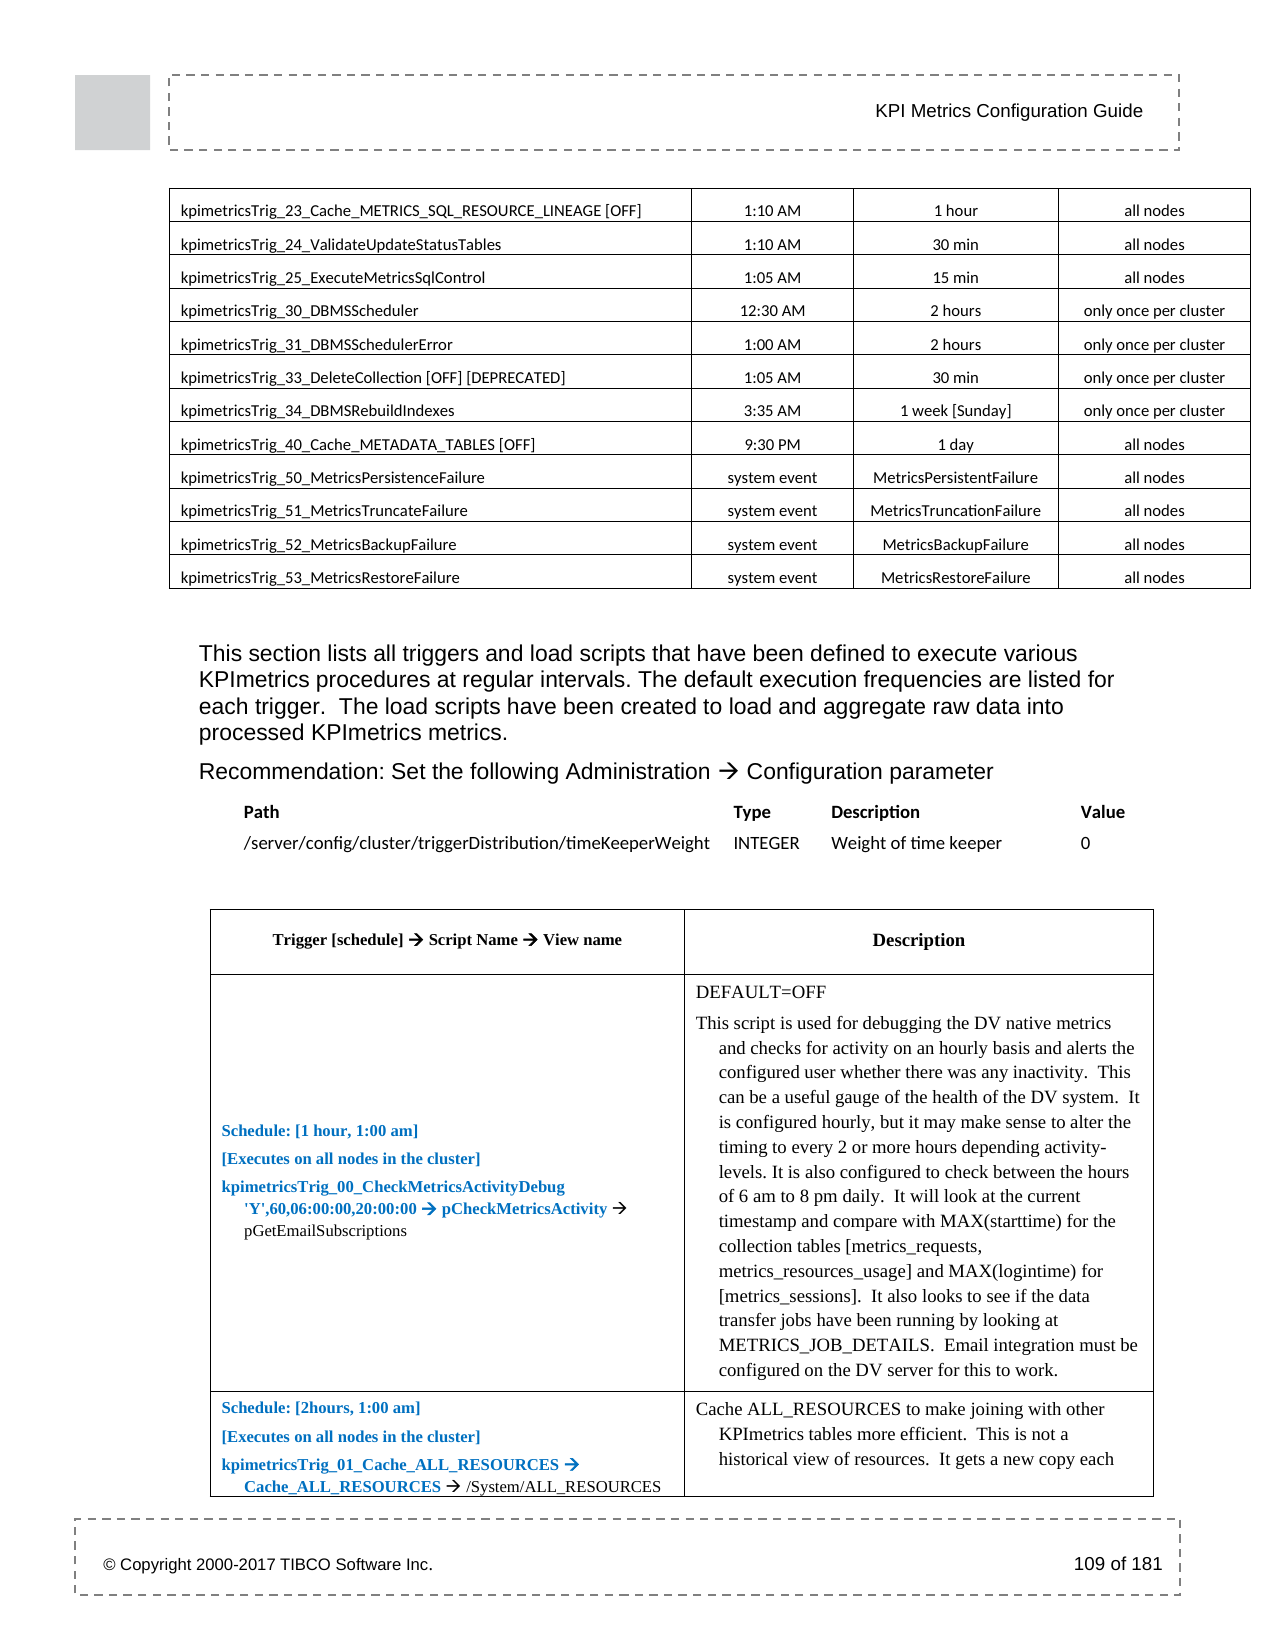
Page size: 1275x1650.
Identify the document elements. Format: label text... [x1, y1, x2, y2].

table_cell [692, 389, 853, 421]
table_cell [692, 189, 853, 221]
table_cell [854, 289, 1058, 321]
text This section lists all triggers and load scripts that have been defined to execute various KPImetrics procedures at regular intervals. The default execution frequencies are listed for each trigger. The load scripts have been created to load and aggregate raw data into processed KPImetrics metrics. [199, 640, 1162, 745]
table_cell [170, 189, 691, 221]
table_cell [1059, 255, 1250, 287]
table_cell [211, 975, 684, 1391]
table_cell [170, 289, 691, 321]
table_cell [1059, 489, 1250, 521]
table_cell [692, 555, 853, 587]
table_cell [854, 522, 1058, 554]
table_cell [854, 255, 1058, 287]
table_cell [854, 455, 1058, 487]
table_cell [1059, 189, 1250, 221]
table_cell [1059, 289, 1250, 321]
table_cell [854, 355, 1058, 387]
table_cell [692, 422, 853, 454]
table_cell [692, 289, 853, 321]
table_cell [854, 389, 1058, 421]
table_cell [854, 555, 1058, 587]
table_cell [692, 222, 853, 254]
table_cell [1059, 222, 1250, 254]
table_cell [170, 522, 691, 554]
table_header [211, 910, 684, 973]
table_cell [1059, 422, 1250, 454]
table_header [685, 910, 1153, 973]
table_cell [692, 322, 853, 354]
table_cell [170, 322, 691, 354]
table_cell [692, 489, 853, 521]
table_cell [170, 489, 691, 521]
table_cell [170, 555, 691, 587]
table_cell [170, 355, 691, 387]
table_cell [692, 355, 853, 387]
text Recommendation: Set the following Administration Configuration parameter [199, 758, 1162, 784]
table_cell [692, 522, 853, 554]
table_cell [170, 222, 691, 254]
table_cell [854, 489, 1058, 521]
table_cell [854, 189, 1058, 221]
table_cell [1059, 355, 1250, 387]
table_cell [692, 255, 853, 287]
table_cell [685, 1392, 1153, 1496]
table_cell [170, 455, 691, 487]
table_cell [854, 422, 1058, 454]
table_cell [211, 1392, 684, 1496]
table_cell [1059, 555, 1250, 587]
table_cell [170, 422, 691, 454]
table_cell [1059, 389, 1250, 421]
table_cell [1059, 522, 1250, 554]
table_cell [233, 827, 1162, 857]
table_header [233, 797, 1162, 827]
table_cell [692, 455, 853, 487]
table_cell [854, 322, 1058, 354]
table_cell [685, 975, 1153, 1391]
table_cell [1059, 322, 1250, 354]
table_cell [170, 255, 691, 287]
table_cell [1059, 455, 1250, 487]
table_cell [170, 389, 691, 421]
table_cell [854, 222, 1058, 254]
